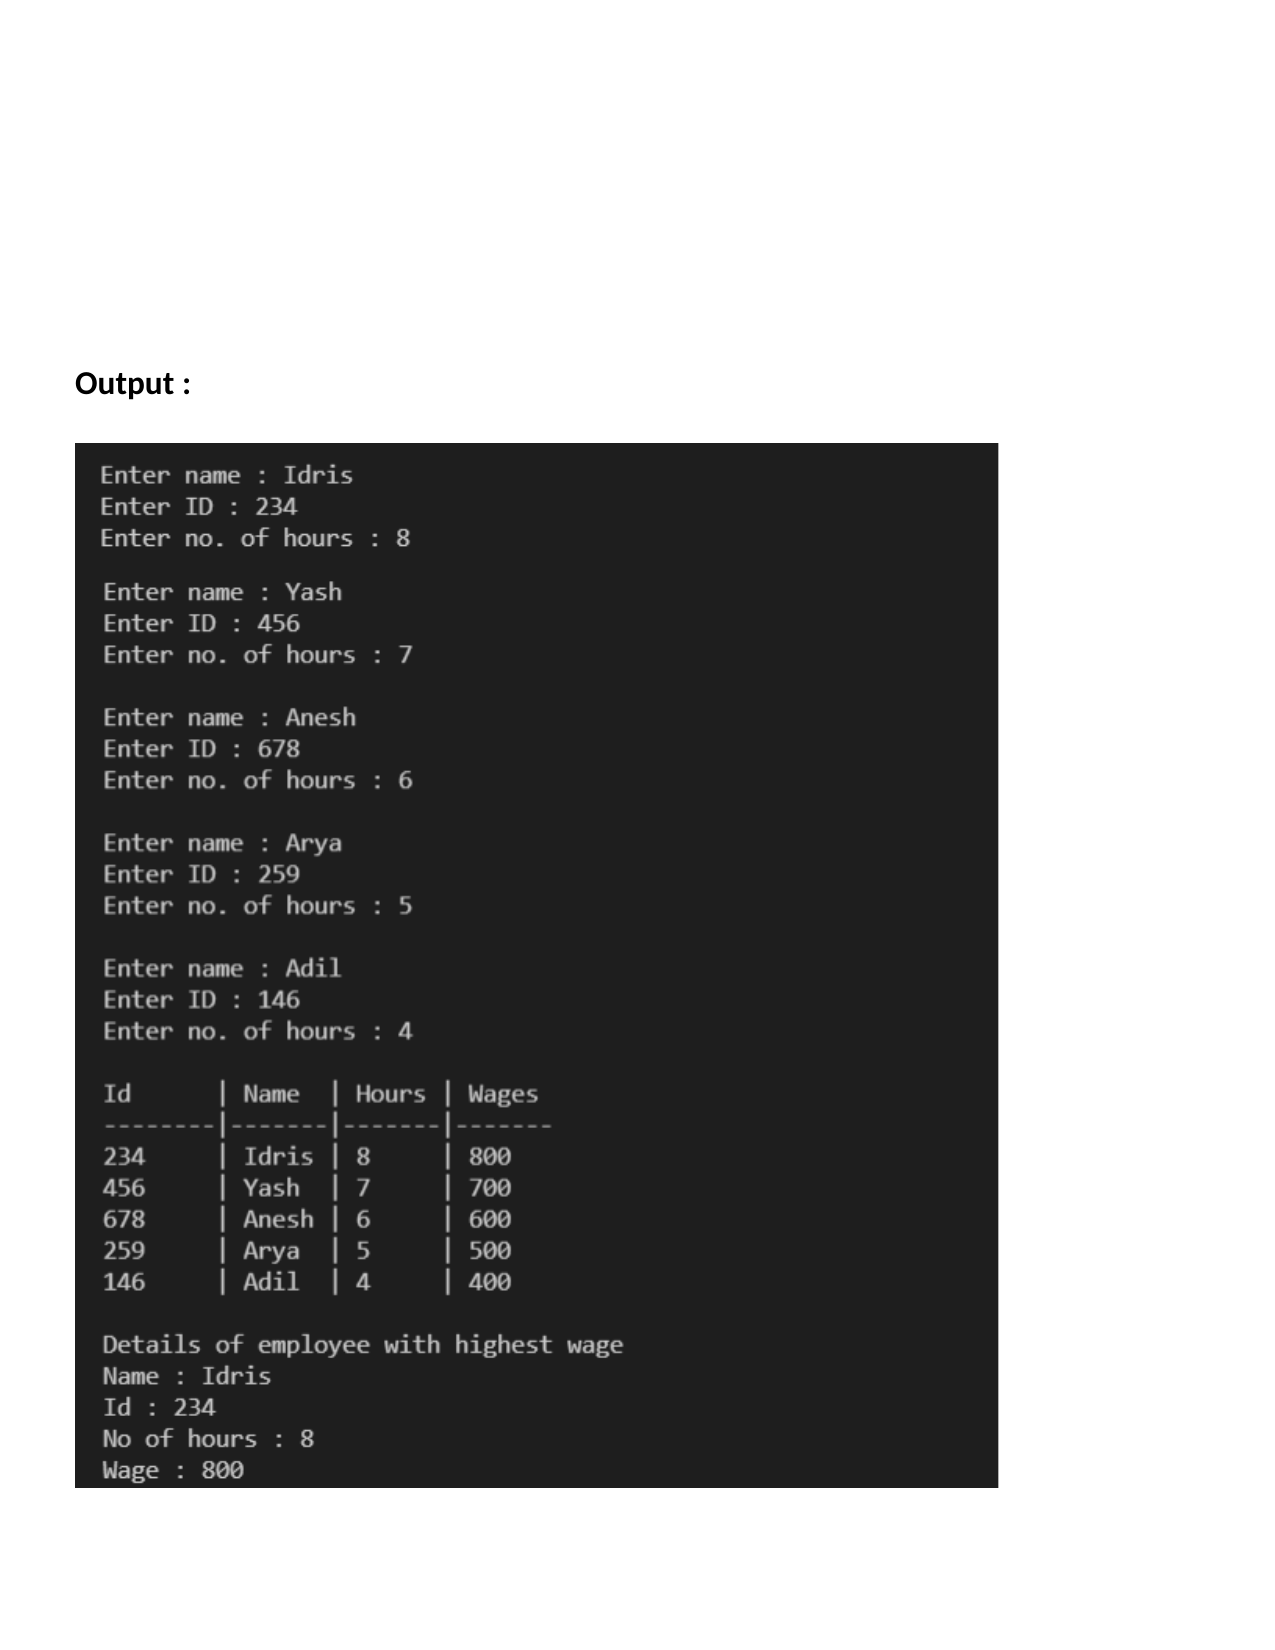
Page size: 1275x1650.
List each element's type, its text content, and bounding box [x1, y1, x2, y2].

text Output : [75, 362, 1200, 403]
picture [75, 443, 999, 1488]
